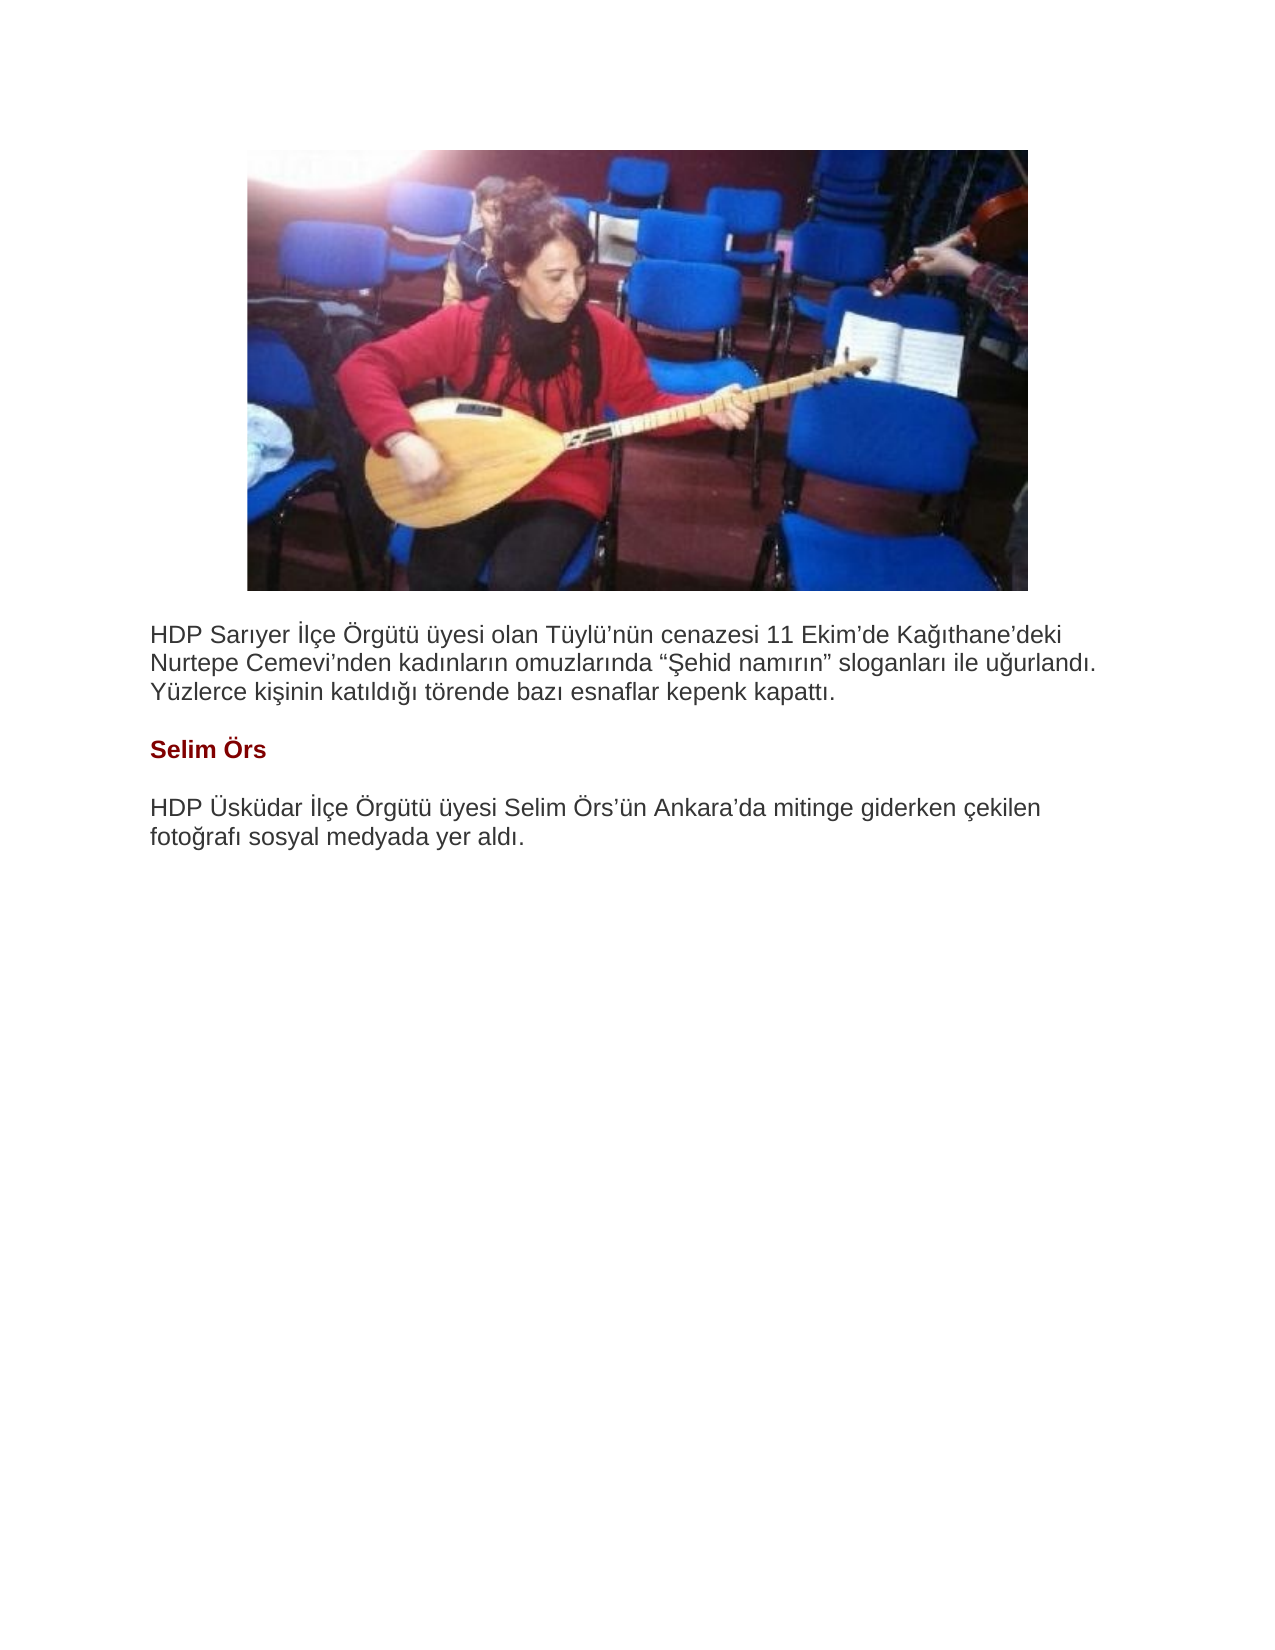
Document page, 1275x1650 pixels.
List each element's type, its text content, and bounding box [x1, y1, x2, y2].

text Selim Örs [150, 735, 1125, 764]
picture [247, 150, 1028, 591]
text HDP Üsküdar İlçe Örgütü üyesi Selim Örs’ün Ankara’da mitinge giderken çekilen fotoğrafı sosyal medyada yer aldı. [150, 793, 1125, 850]
text HDP Sarıyer İlçe Örgütü üyesi olan Tüylü’nün cenazesi 11 Ekim’de Kağıthane’deki Nurtepe Cemevi’nden kadınların omuzlarında “Şehid namırın” sloganları ile uğurlandı. Yüzlerce kişinin katıldığı törende bazı esnaflar kepenk kapattı. [150, 619, 1125, 706]
